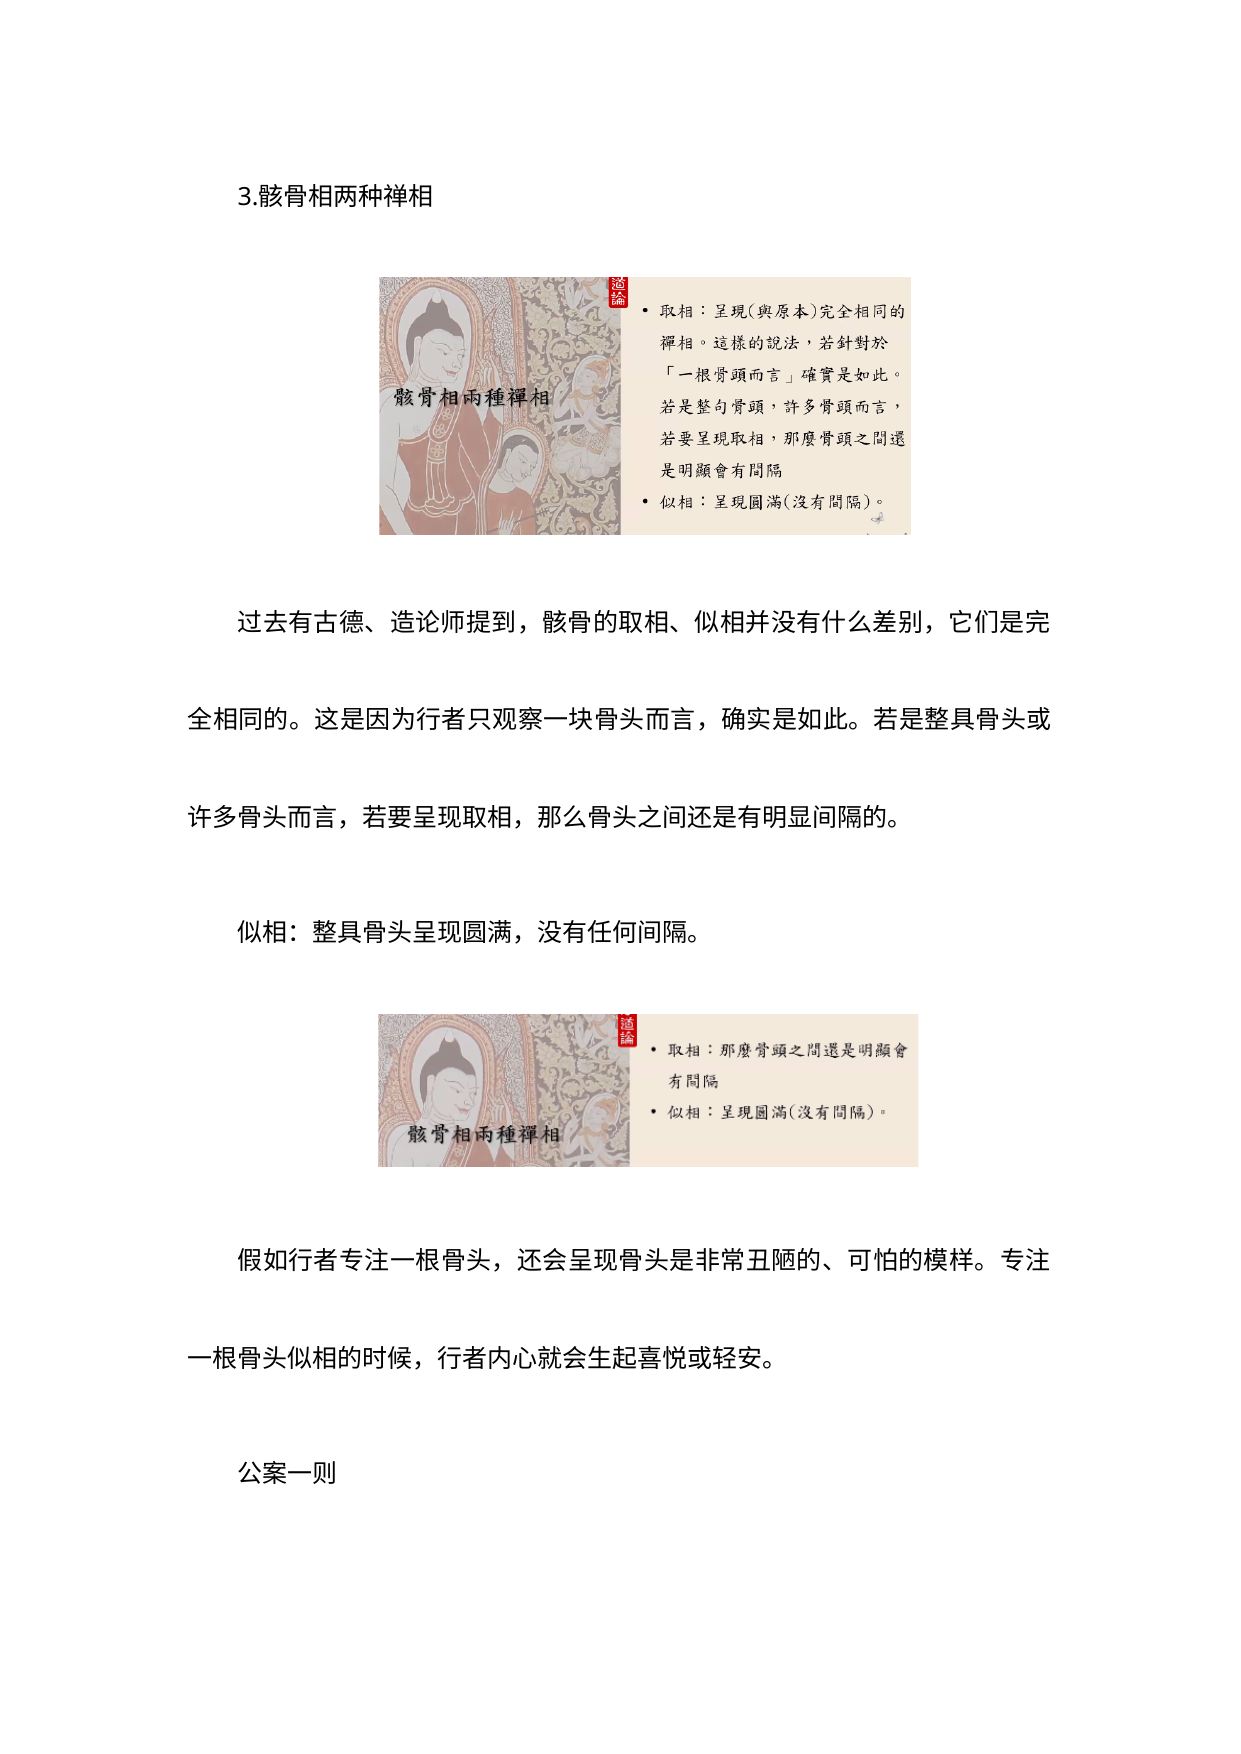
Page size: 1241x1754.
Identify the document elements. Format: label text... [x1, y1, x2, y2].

text 假如行者专注一根骨头，还会呈现骨头是非常丑陋的、可怕的模样。专注一根骨头似相的时候，行者内心就会生起喜悦或轻安。 [187, 1226, 1053, 1389]
text 过去有古德、造论师提到，骸骨的取相、似相并没有什么差别，它们是完全相同的。这是因为行者只观察一块骨头而言，确实是如此。若是整具骨头或许多骨头而言，若要呈现取相，那么骨头之间还是有明显间隔的。 [187, 588, 1053, 848]
picture [378, 1014, 919, 1167]
text 似相：整具骨头呈现圆满，没有任何间隔。 [187, 898, 1053, 963]
picture [379, 277, 911, 535]
text 3.骸骨相两种禅相 [187, 162, 1053, 227]
text 公案一则 [187, 1439, 1053, 1504]
